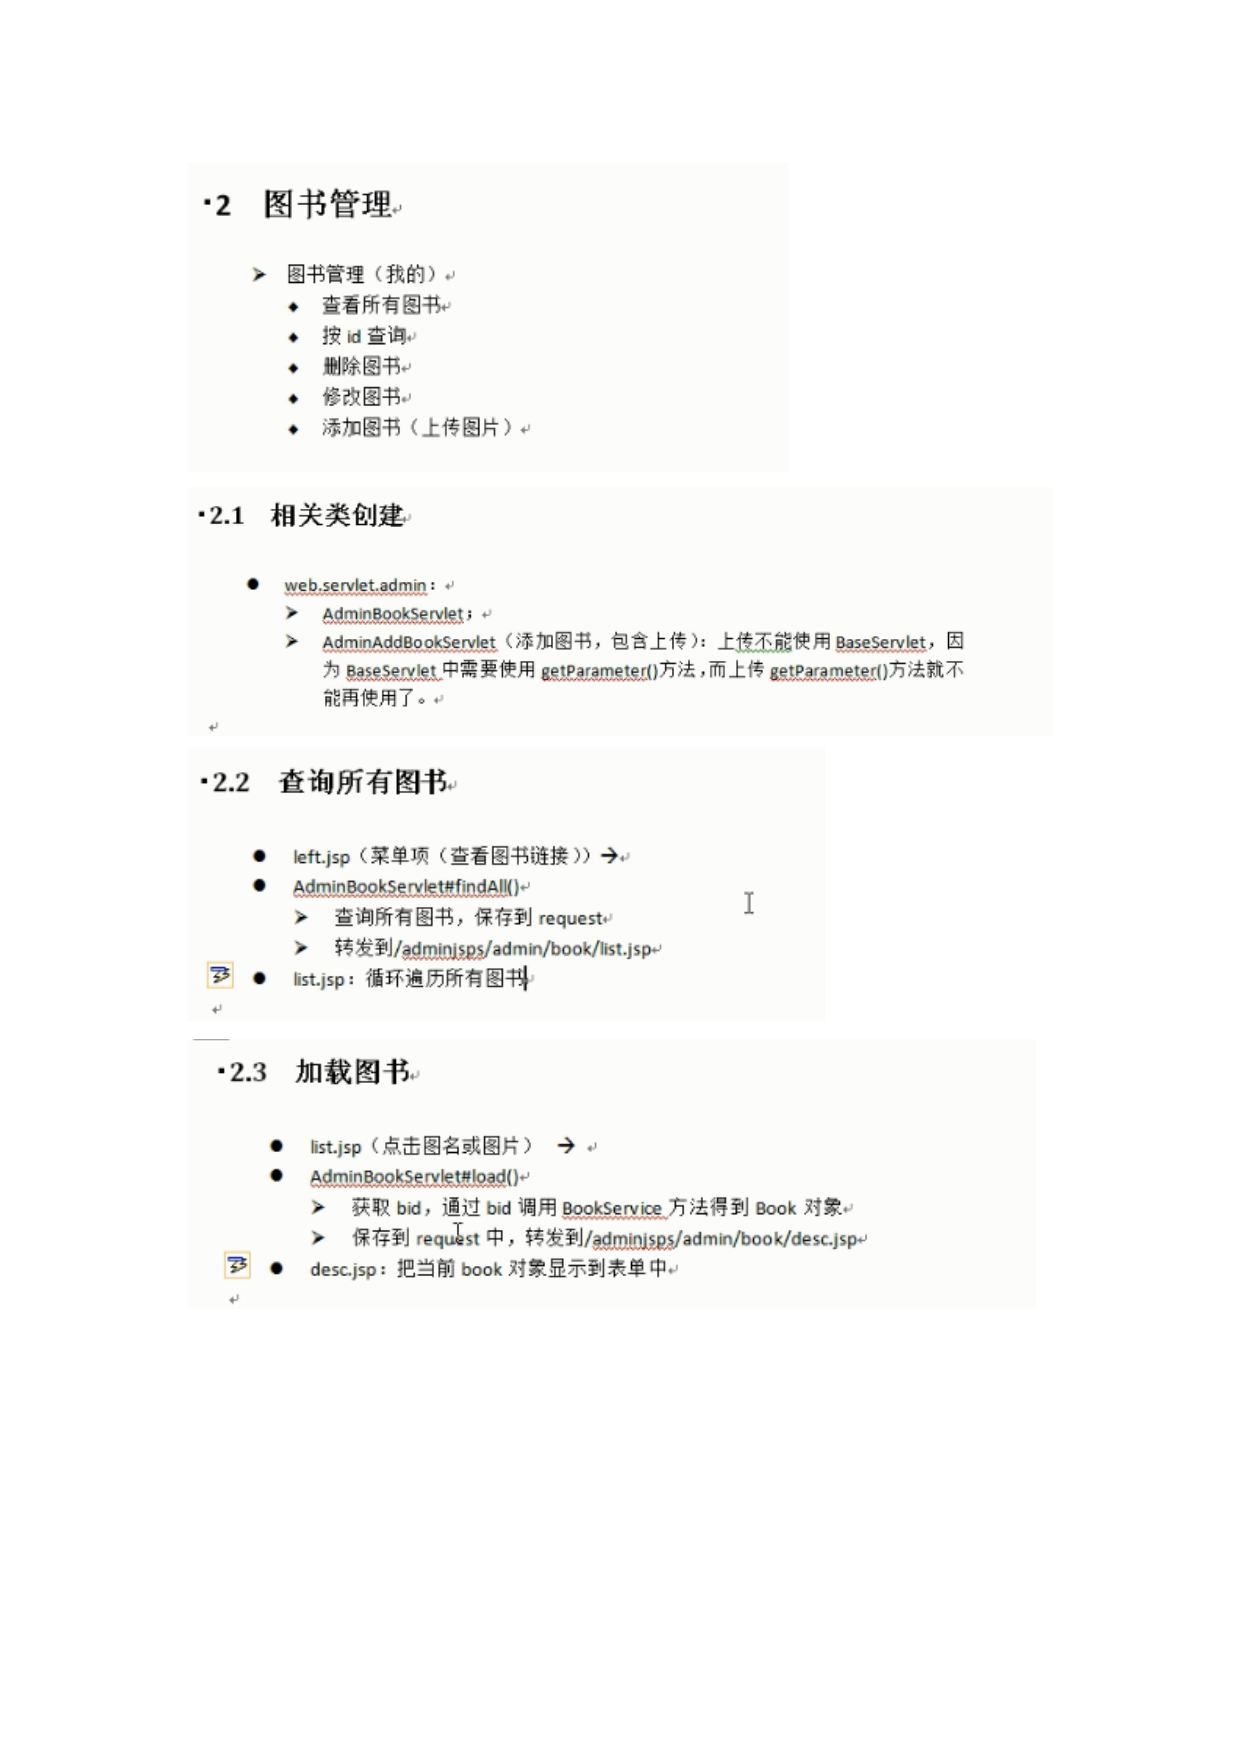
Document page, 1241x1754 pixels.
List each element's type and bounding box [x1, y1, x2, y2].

picture [187, 487, 1053, 736]
picture [187, 747, 826, 1022]
picture [187, 1039, 1036, 1309]
picture [187, 162, 789, 472]
